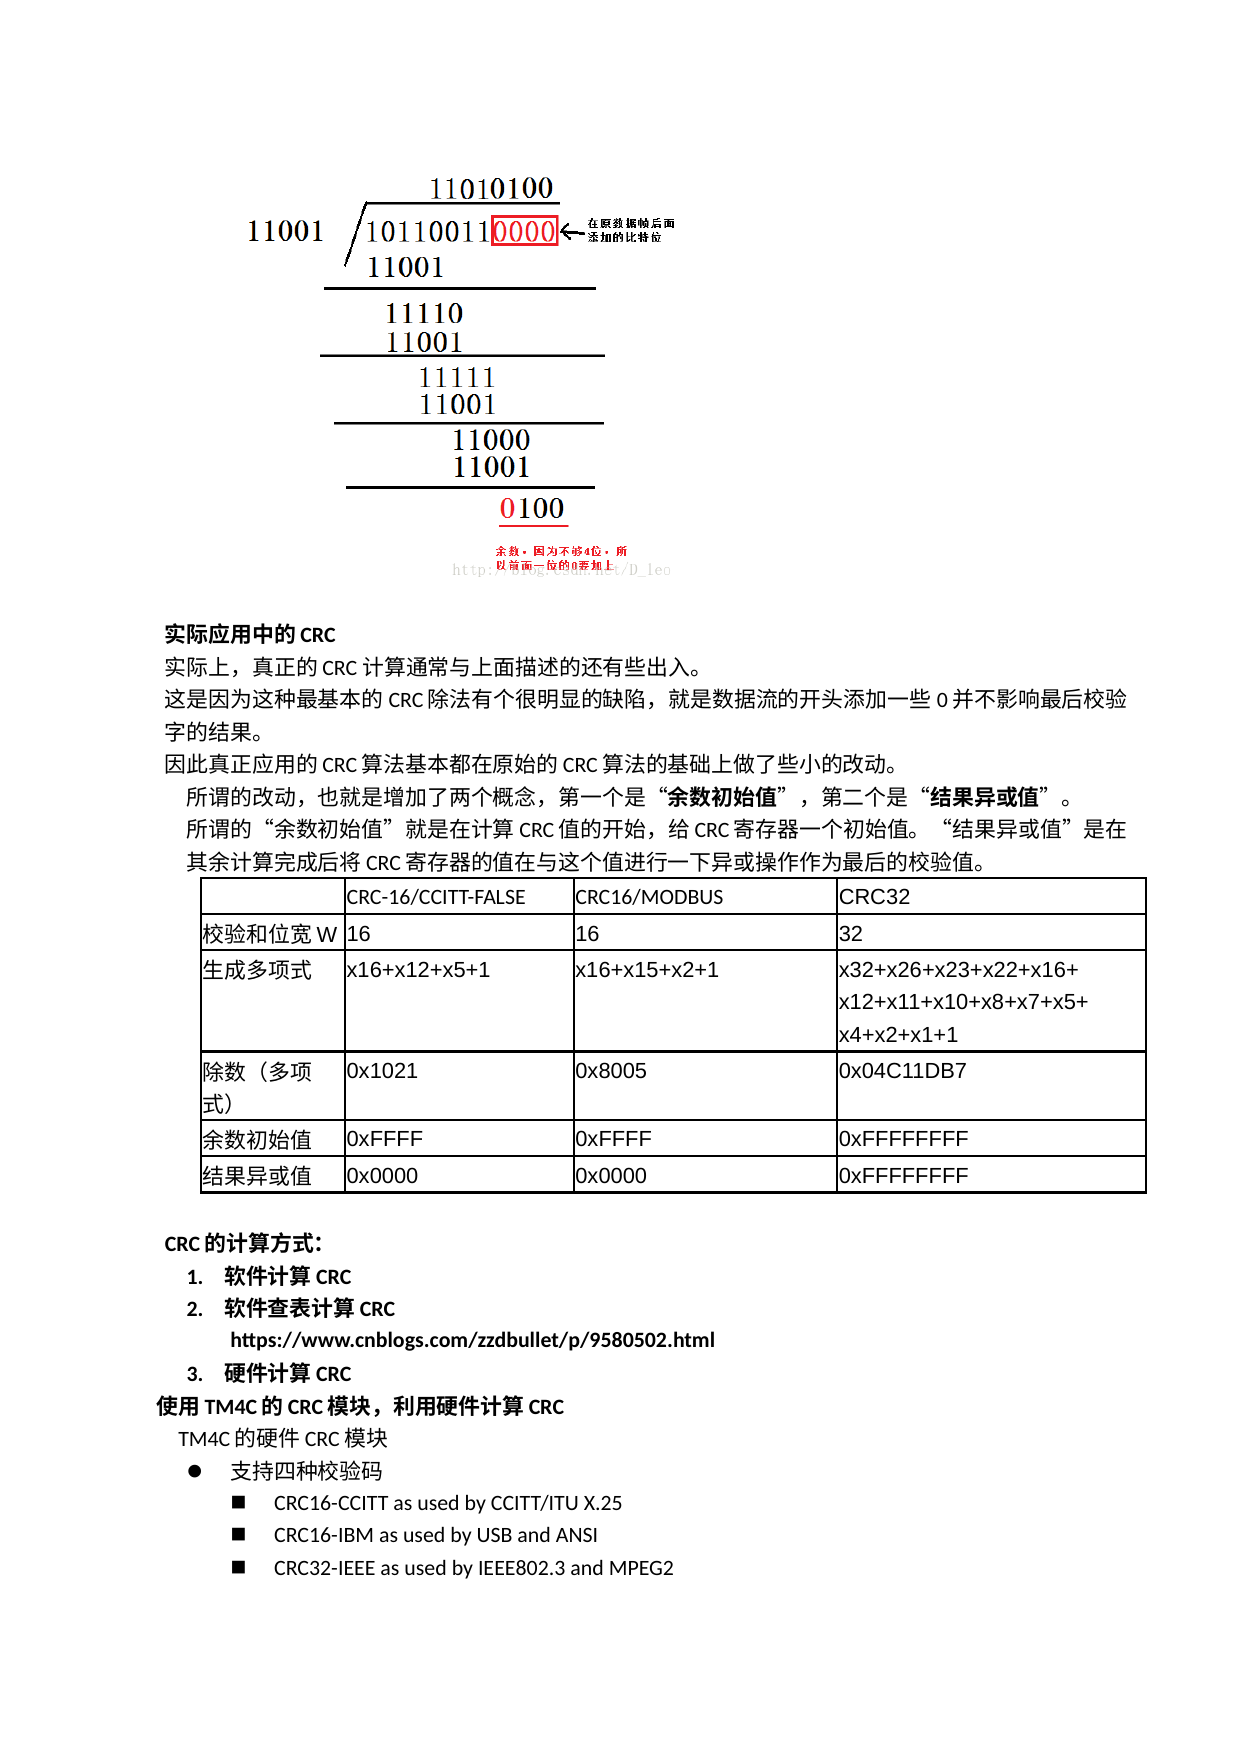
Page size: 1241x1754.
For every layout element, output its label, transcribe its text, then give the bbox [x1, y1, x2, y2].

table_cell 除数（多项式） [202, 1053, 344, 1119]
list 软件查表计算CRC [186, 1291, 1128, 1323]
text https://www.cnblogs.com/zzdbullet/p/9580502.html [230, 1323, 1128, 1356]
list CRC16-IBM as used by USB and ANSI [230, 1518, 1128, 1551]
text 所谓的“余数初始值”就是在计算CRC值的开始，给CRC寄存器一个初始值。“结果异或值”是在其余计算完成后将CRC寄存器的值在与这个值进行一下异或操作作为最后的校验值。 [186, 812, 1128, 877]
table_cell 结果异或值 [202, 1157, 344, 1191]
table_header [202, 879, 344, 913]
table_cell 0x04C11DB7 [838, 1053, 1145, 1119]
table_cell 0xFFFF [346, 1121, 573, 1155]
table_cell 16 [346, 915, 573, 949]
table_cell 0x8005 [575, 1053, 836, 1119]
text 因此真正应用的CRC算法基本都在原始的CRC算法的基础上做了些小的改动。 [164, 747, 1128, 779]
text 这是因为这种最基本的CRC除法有个很明显的缺陷，就是数据流的开头添加一些0并不影响最后校验字的结果。 [164, 682, 1128, 747]
table_cell 0x0000 [575, 1157, 836, 1191]
text CRC的计算方式： [164, 1226, 1128, 1258]
table_cell x16+x12+x5+1 [346, 951, 573, 1050]
table_header CRC32 [838, 879, 1145, 913]
list CRC16-CCITT as used by CCITT/ITU X.25 [230, 1486, 1128, 1518]
table_cell x32+x26+x23+x22+x16+ x12+x11+x10+x8+x7+x5+ x4+x2+x1+1 [838, 951, 1145, 1050]
table_cell 余数初始值 [202, 1121, 344, 1155]
table_header CRC-16/CCITT-FALSE [346, 879, 573, 913]
text 使用TM4C的CRC模块，利用硬件计算CRC [156, 1388, 1128, 1421]
text TM4C的硬件CRC模块 [178, 1421, 1128, 1453]
table_cell 0xFFFF [575, 1121, 836, 1155]
picture [208, 162, 680, 586]
table_cell x16+x15+x2+1 [575, 951, 836, 1050]
table_cell 32 [838, 915, 1145, 949]
text 实际上，真正的CRC 计算通常与上面描述的还有些出入。 [164, 649, 1128, 682]
text 实际应用中的CRC [164, 617, 1128, 649]
table_cell 0xFFFFFFFF [838, 1157, 1145, 1191]
table_header CRC16/MODBUS [575, 879, 836, 913]
list 硬件计算CRC [186, 1356, 1128, 1388]
table_cell 16 [575, 915, 836, 949]
table_cell 0x1021 [346, 1053, 573, 1119]
table_cell 校验和位宽W [202, 915, 344, 949]
table_cell 0x0000 [346, 1157, 573, 1191]
table_cell 生成多项式 [202, 951, 344, 1050]
list CRC32-IEEE as used by IEEE802.3 and MPEG2 [230, 1551, 1128, 1583]
list 软件计算CRC [186, 1258, 1128, 1291]
table_cell 0xFFFFFFFF [838, 1121, 1145, 1155]
text 所谓的改动，也就是增加了两个概念，第一个是“余数初始值”，第二个是“结果异或值”。 [186, 779, 1128, 812]
list 支持四种校验码 [186, 1453, 1128, 1486]
